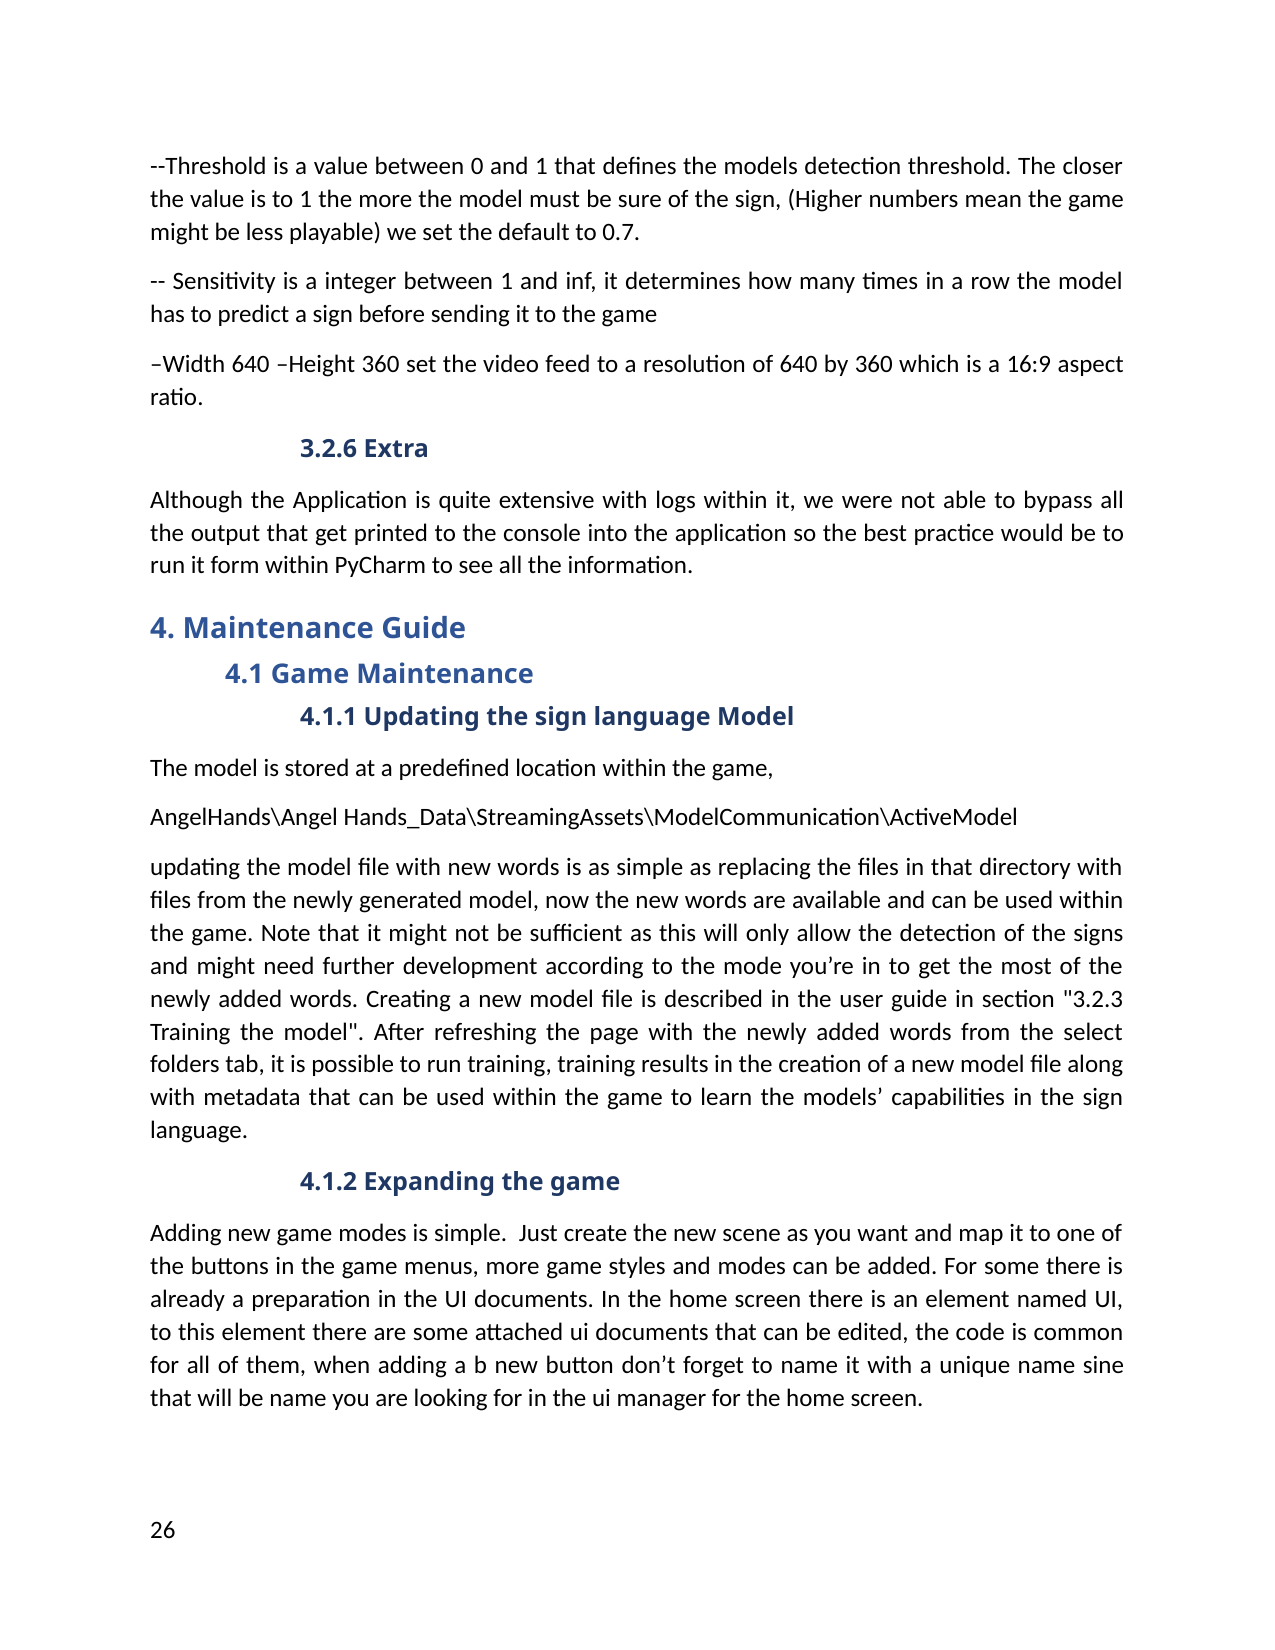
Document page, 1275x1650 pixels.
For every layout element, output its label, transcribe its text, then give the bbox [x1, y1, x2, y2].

subtitle 3.2.6 Extra [300, 430, 1125, 464]
text Although the Application is quite extensive with logs within it, we were not able to bypass all the output that get printed to the console into the application so the best practice would be to run it form within PyCharm to see all the information. [150, 484, 1125, 580]
text Adding new game modes is simple. Just create the new scene as you want and map it to one of the buttons in the game menus, more game styles and modes can be added. For some there is already a preparation in the UI documents. In the home screen there is an element named UI, to this element there are some attached ui documents that can be edited, the code is common for all of them, when adding a b new button don’t forget to name it with a unique name sine that will be name you are looking for in the ui manager for the home screen. [150, 1217, 1125, 1413]
text –Width 640 –Height 360 set the video feed to a resolution of 640 by 360 which is a 16:9 aspect ratio. [150, 348, 1125, 411]
text --Threshold is a value between 0 and 1 that defines the models detection threshold. The closer the value is to 1 the more the model must be sure of the sign, (Higher numbers mean the game might be less playable) we set the default to 0.7. [150, 150, 1125, 246]
text The model is stored at a predefined location within the game, [150, 752, 1125, 782]
subtitle 4.1 Game Maintenance [225, 654, 1125, 691]
text -- Sensitivity is a integer between 1 and inf, it determines how many times in a row the model has to predict a sign before sending it to the game [150, 265, 1125, 329]
subtitle 4. Maintenance Guide [150, 608, 1125, 647]
text AngelHands\Angel Hands_Data\StreamingAssets\ModelCommunication\ActiveModel [150, 802, 1125, 832]
text updating the model file with new words is as simple as replacing the files in that directory with files from the newly generated model, now the new words are available and can be used within the game. Note that it might not be sufficient as this will only allow the detection of the signs and might need further development according to the mode you’re in to get the most of the newly added words. Creating a new model file is described in the user guide in section "3.2.3 Training the model". After refreshing the page with the newly added words from the select folders tab, it is possible to run training, training results in the creation of a new model file along with metadata that can be used within the game to learn the models’ capabilities in the sign language. [150, 851, 1125, 1145]
subtitle 4.1.2 Expanding the game [300, 1164, 1125, 1198]
subtitle 4.1.1 Updating the sign language Model [300, 698, 1125, 733]
